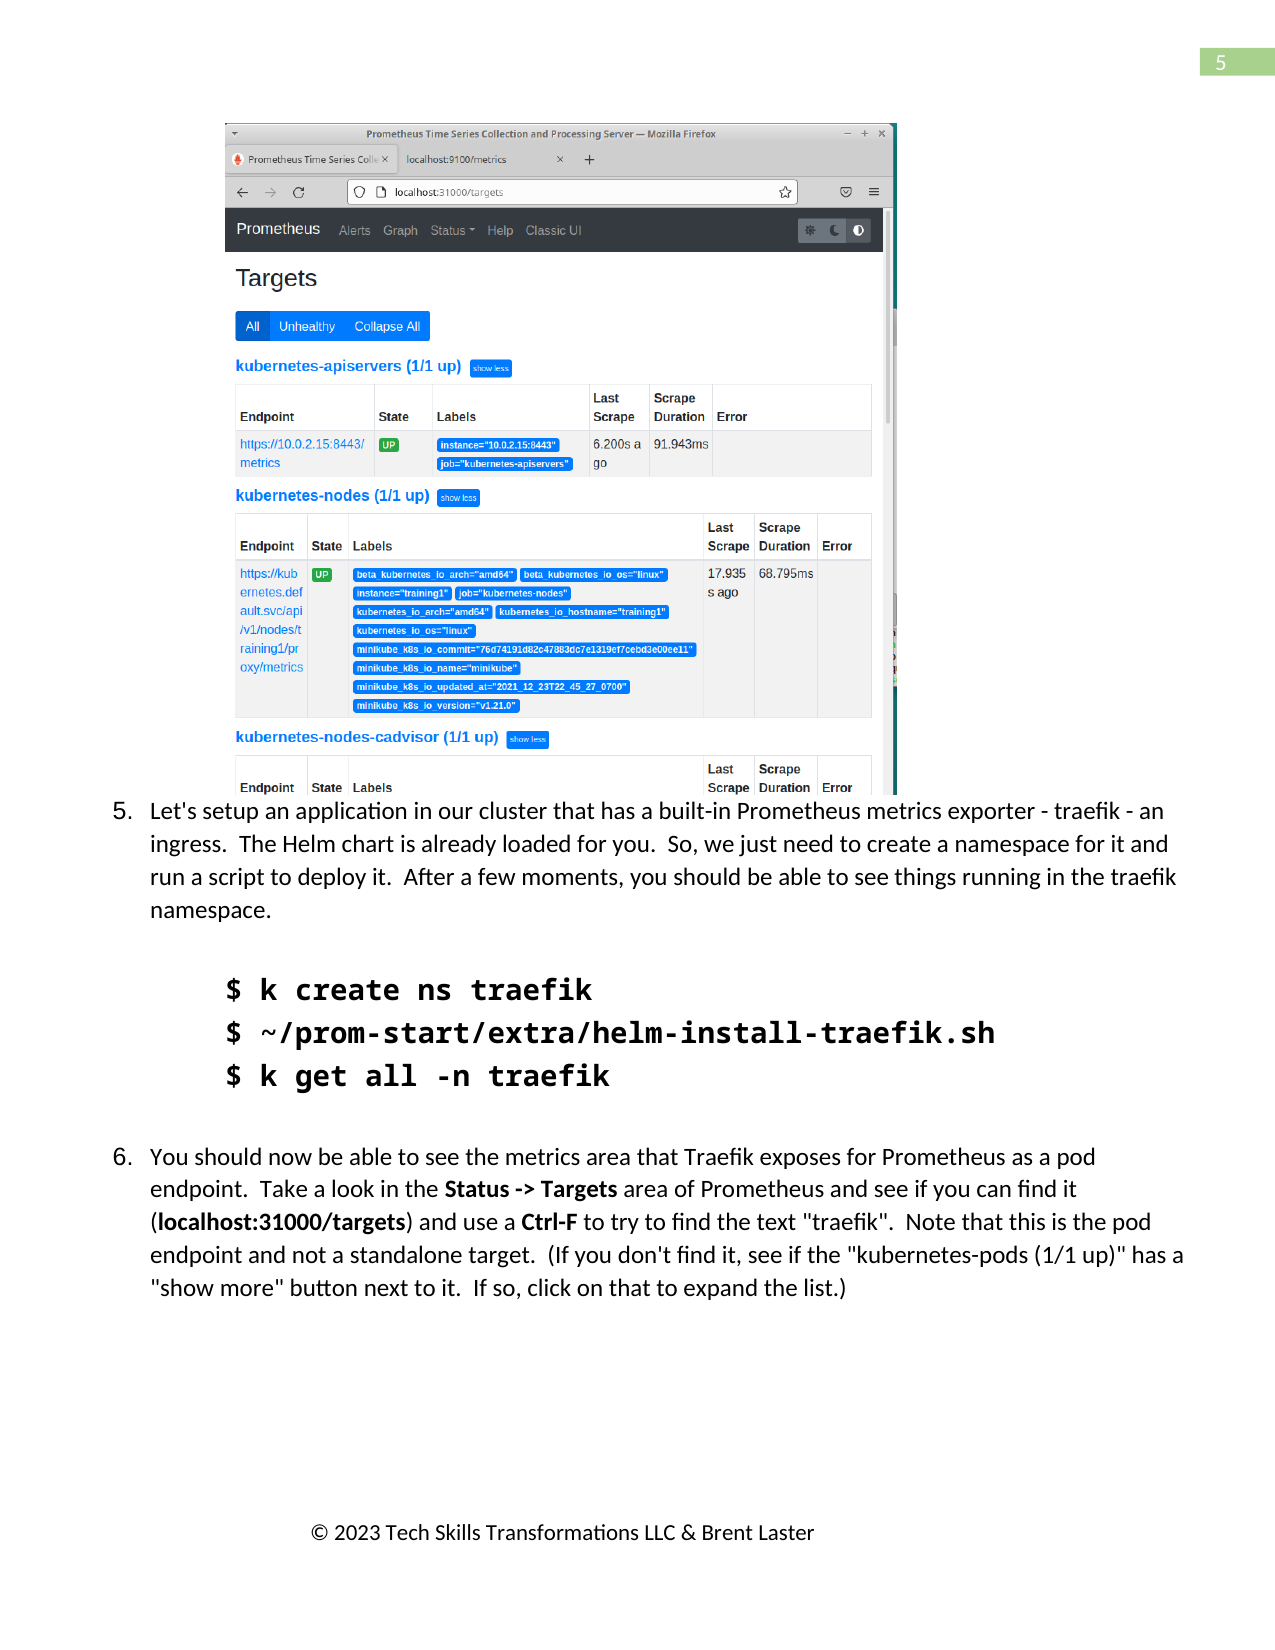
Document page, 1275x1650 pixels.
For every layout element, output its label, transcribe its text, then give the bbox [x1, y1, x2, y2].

list $ ~/prom-start/extra/helm-install-traefik.sh [225, 1012, 1200, 1052]
list Let's setup an application in our cluster that has a built-in Prometheus metrics exporter - traefik - an ingress. The Helm chart is already loaded for you. So, we just need to create a namespace for it and run a script to deploy it. After a few moments, you should be able to see things running in the traefik namespace. [112, 795, 1200, 924]
list $ k create ns traefik [225, 969, 1200, 1009]
list $ k get all -n traefik [225, 1055, 1200, 1095]
list You should now be able to see the metrics area that Traefik exposes for Prometheus as a pod endpoint. Take a look in the Status -> Targets area of Prometheus and see if you can find it (localhost:31000/targets) and use a Ctrl-F to try to find the text "traefik". Note that this is the pod endpoint and not a standalone target. (If you don't find it, see if the "kubernetes-pods (1/1 up)" has a "show more" button next to it. If so, click on that to expand the list.) [112, 1141, 1200, 1303]
picture [225, 123, 897, 795]
